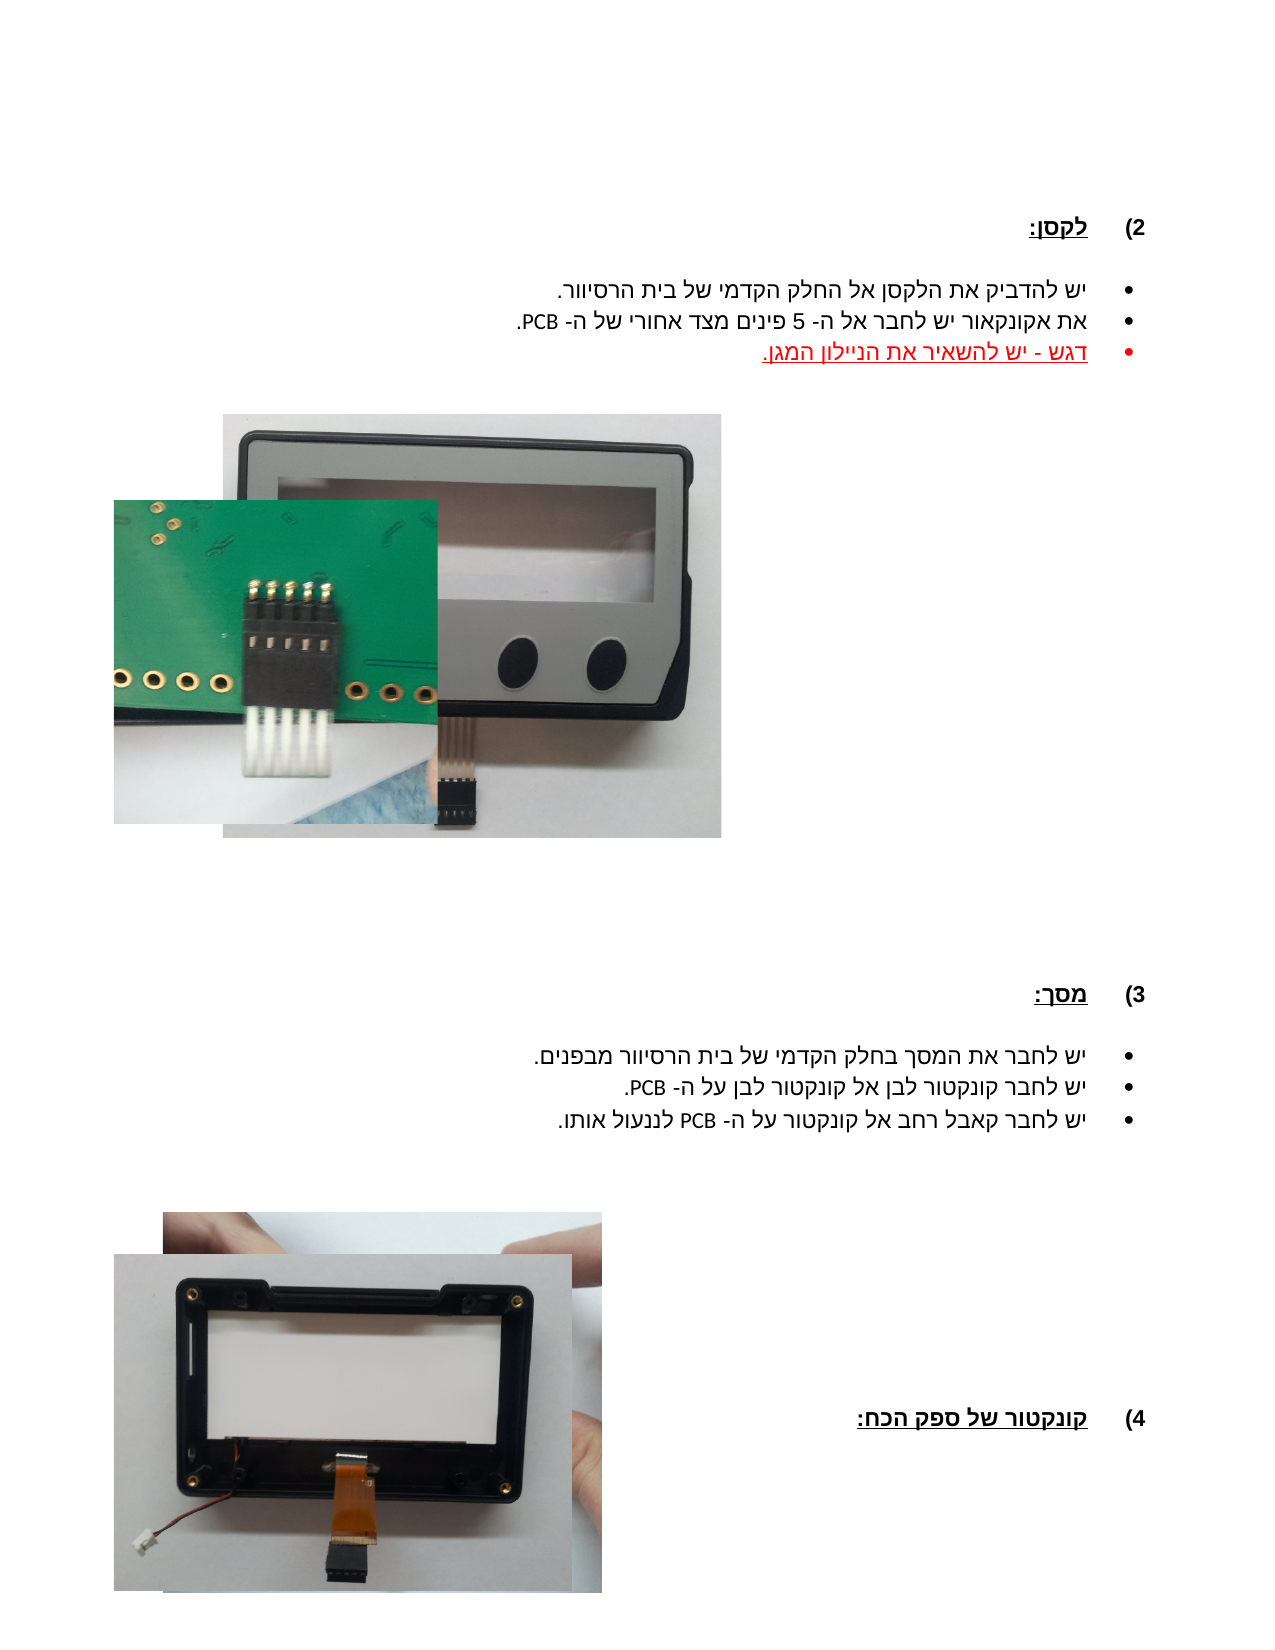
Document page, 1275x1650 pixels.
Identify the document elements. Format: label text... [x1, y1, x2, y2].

list דגש - יש להשאיר את הניילון המגן. [112, 339, 1125, 366]
list לקסן: [112, 214, 1125, 241]
list את אקונקאור יש לחבר אל ה- 5 פינים מצד אחורי של ה- PCB. [112, 307, 1125, 335]
list יש לחבר את המסך בחלק הקדמי של בית הרסיוור מבפנים. [112, 1043, 1125, 1070]
list קונקטור של ספק הכח: [602, 1405, 1125, 1431]
picture [112, 1212, 602, 1591]
list יש לחבר קאבל רחב אל קונקטור על ה- PCB לננעול אותו. [112, 1106, 1125, 1134]
list מסך: [112, 981, 1125, 1007]
picture [112, 414, 721, 837]
list יש לחבר קונקטור לבן אל קונקטור לבן על ה- PCB. [112, 1073, 1125, 1102]
list יש להדביק את הלקסן אל החלק הקדמי של בית הרסיוור. [112, 277, 1125, 303]
